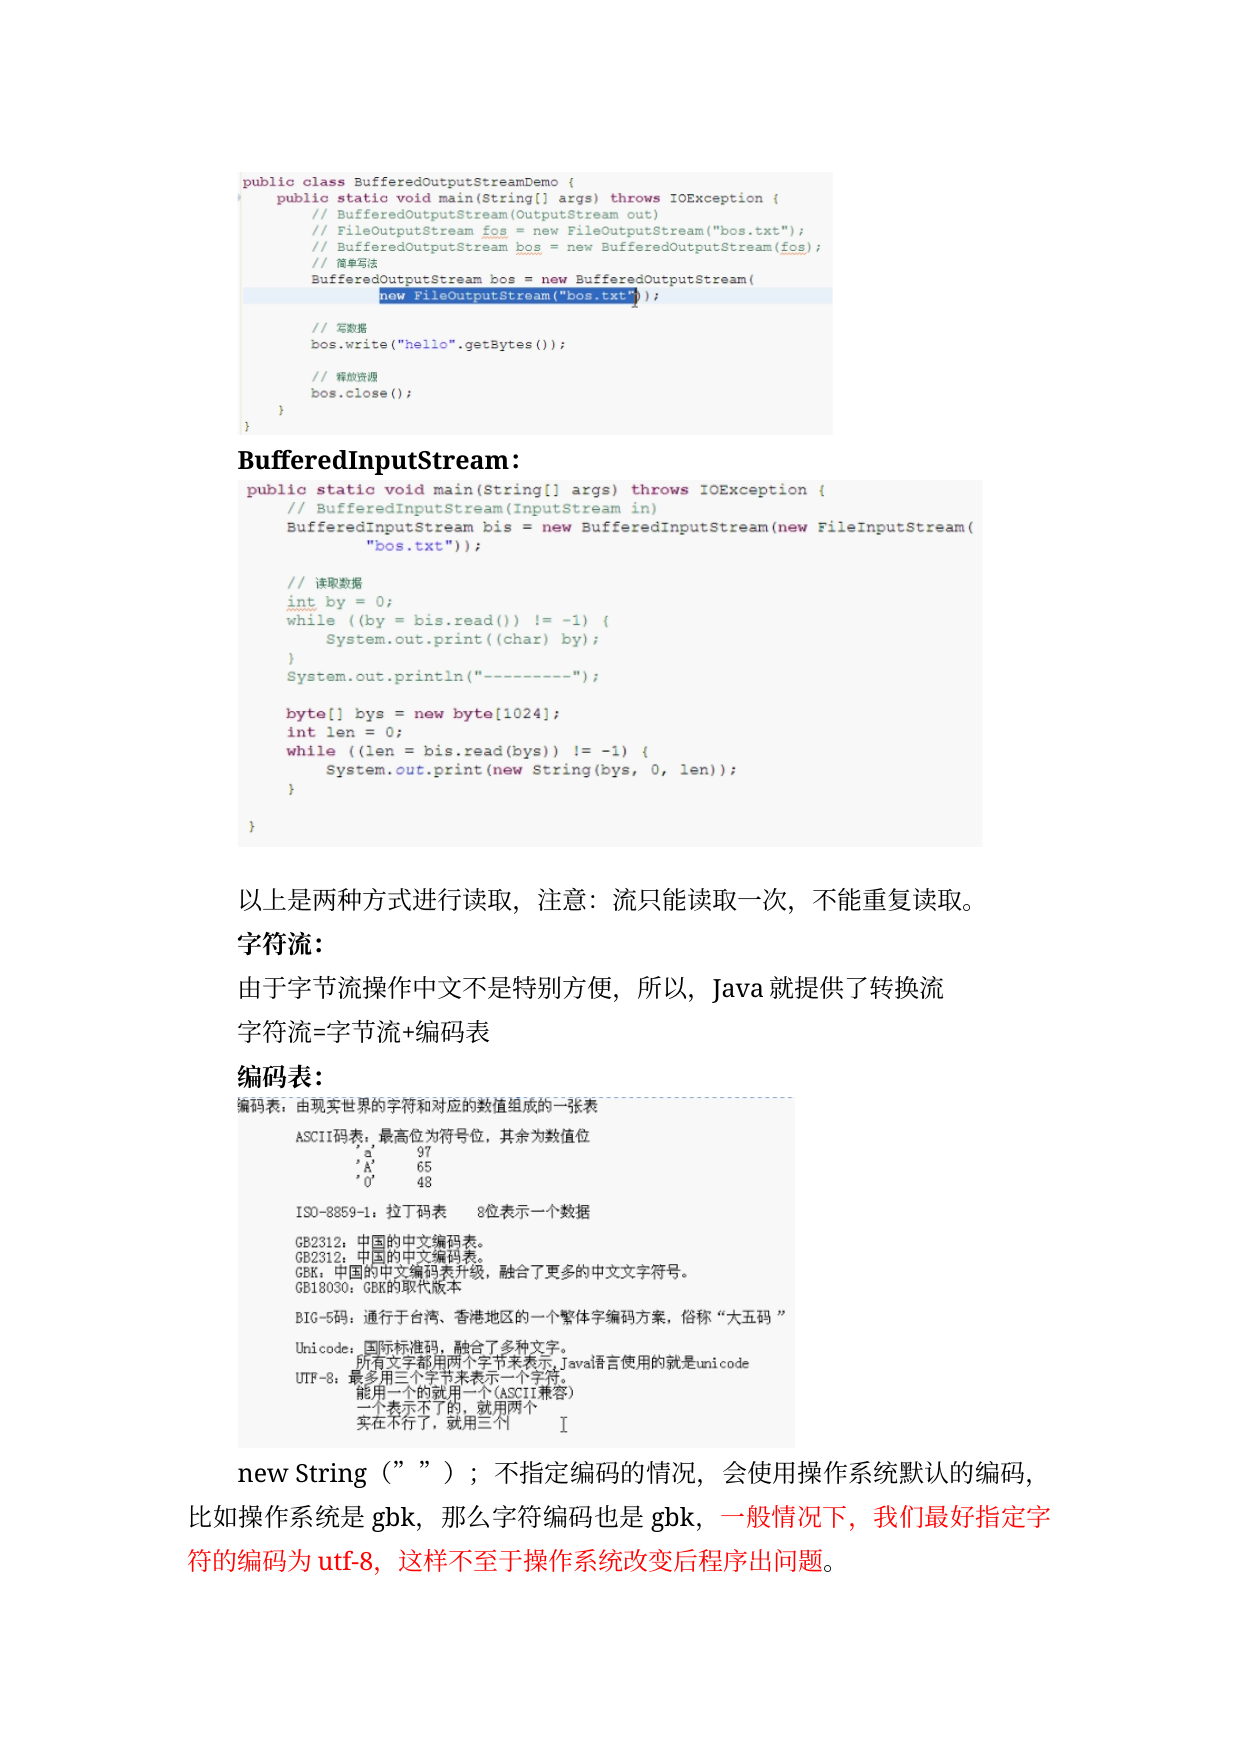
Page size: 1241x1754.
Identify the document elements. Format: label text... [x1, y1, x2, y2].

list 由于字节流操作中文不是特别方便，所以，Java就提供了转换流 [187, 965, 1053, 1009]
picture [237, 172, 833, 435]
list new String（””）；不指定编码的情况，会使用操作系统默认的编码，比如操作系统是gbk，那么字符编码也是gbk，一般情况下，我们最好指定字符的编码为utf-8，这样不至于操作系统改变后程序出问题。 [187, 1450, 1053, 1582]
list 以上是两种方式进行读取，注意：流只能读取一次，不能重复读取。 [187, 877, 1053, 921]
list BufferedInputStream： [187, 436, 1053, 480]
picture [237, 480, 983, 847]
list 编码表： [187, 1053, 1053, 1097]
list 字符流： [187, 921, 1053, 965]
list 字符流=字节流+编码表 [187, 1009, 1053, 1053]
picture [237, 1097, 796, 1448]
